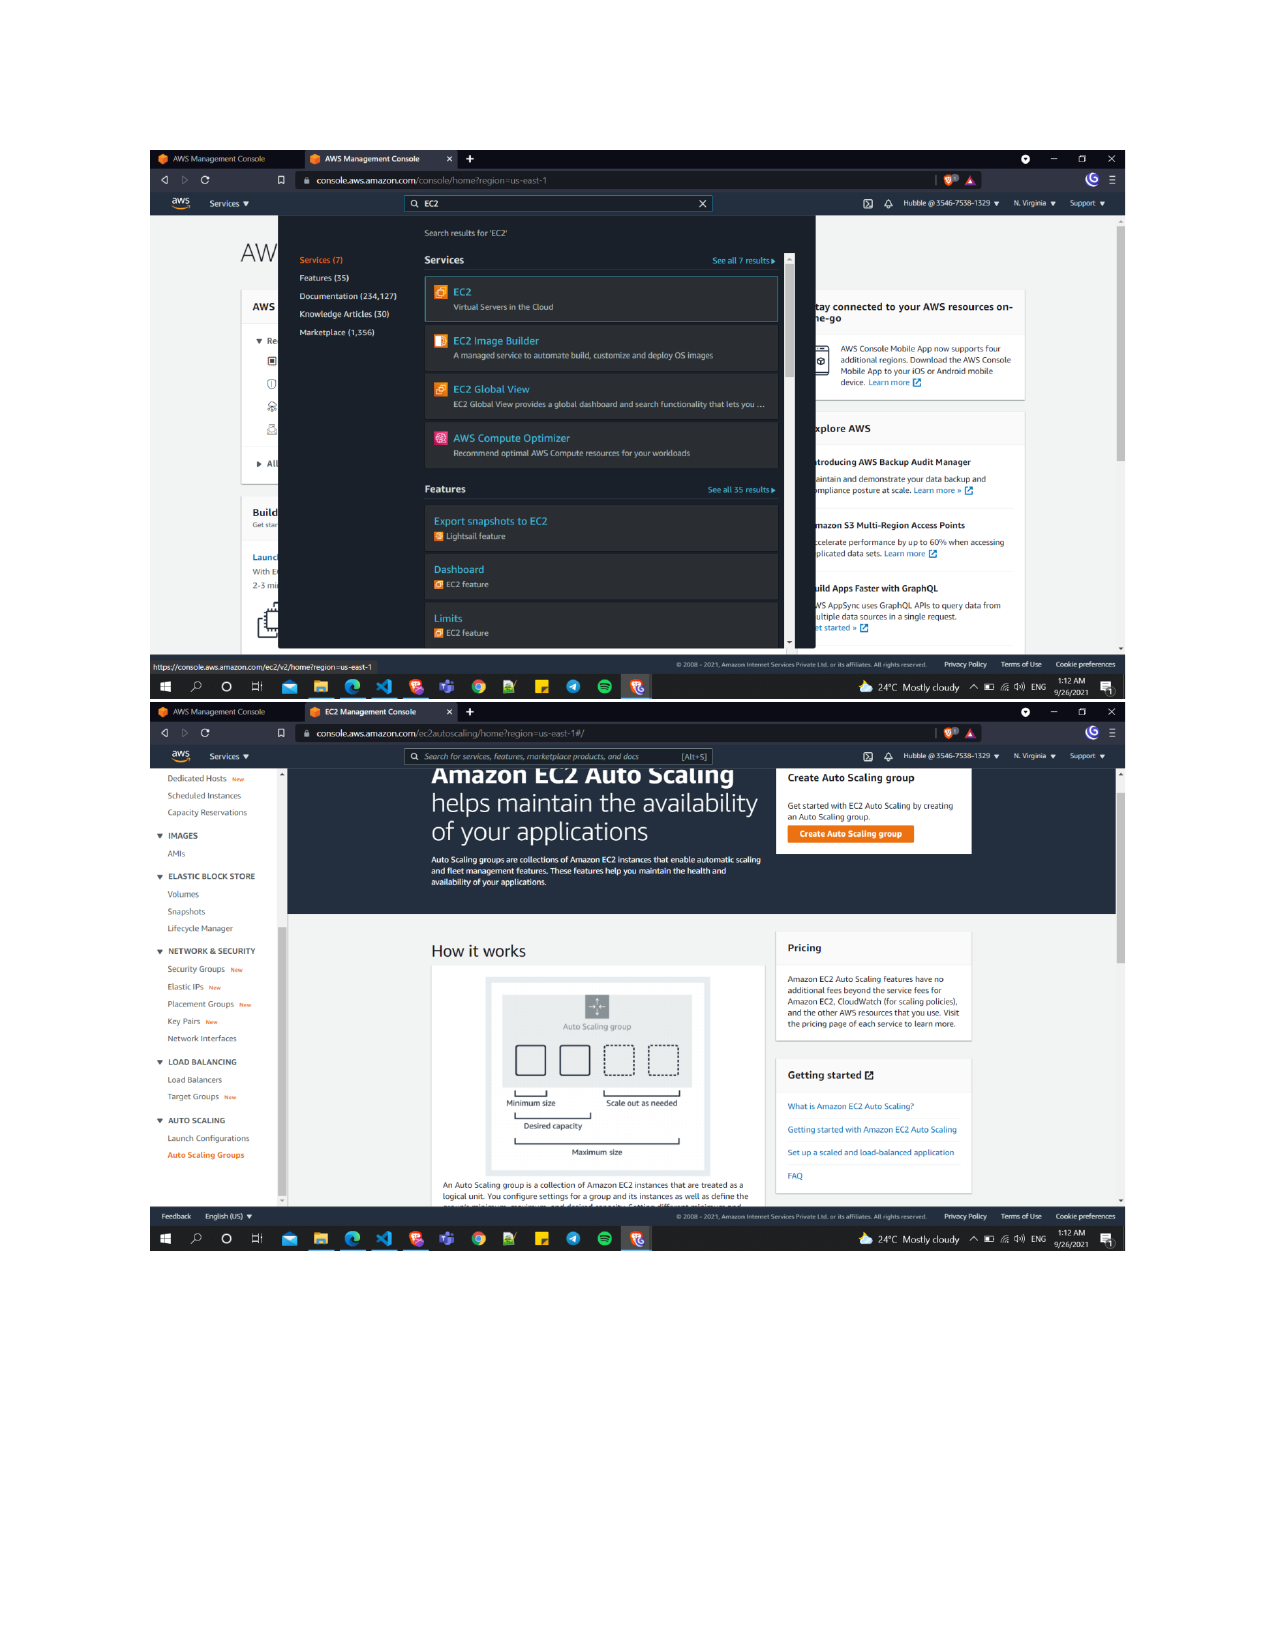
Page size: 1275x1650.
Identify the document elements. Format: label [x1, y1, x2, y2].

picture [150, 150, 1125, 699]
picture [150, 702, 1125, 1251]
